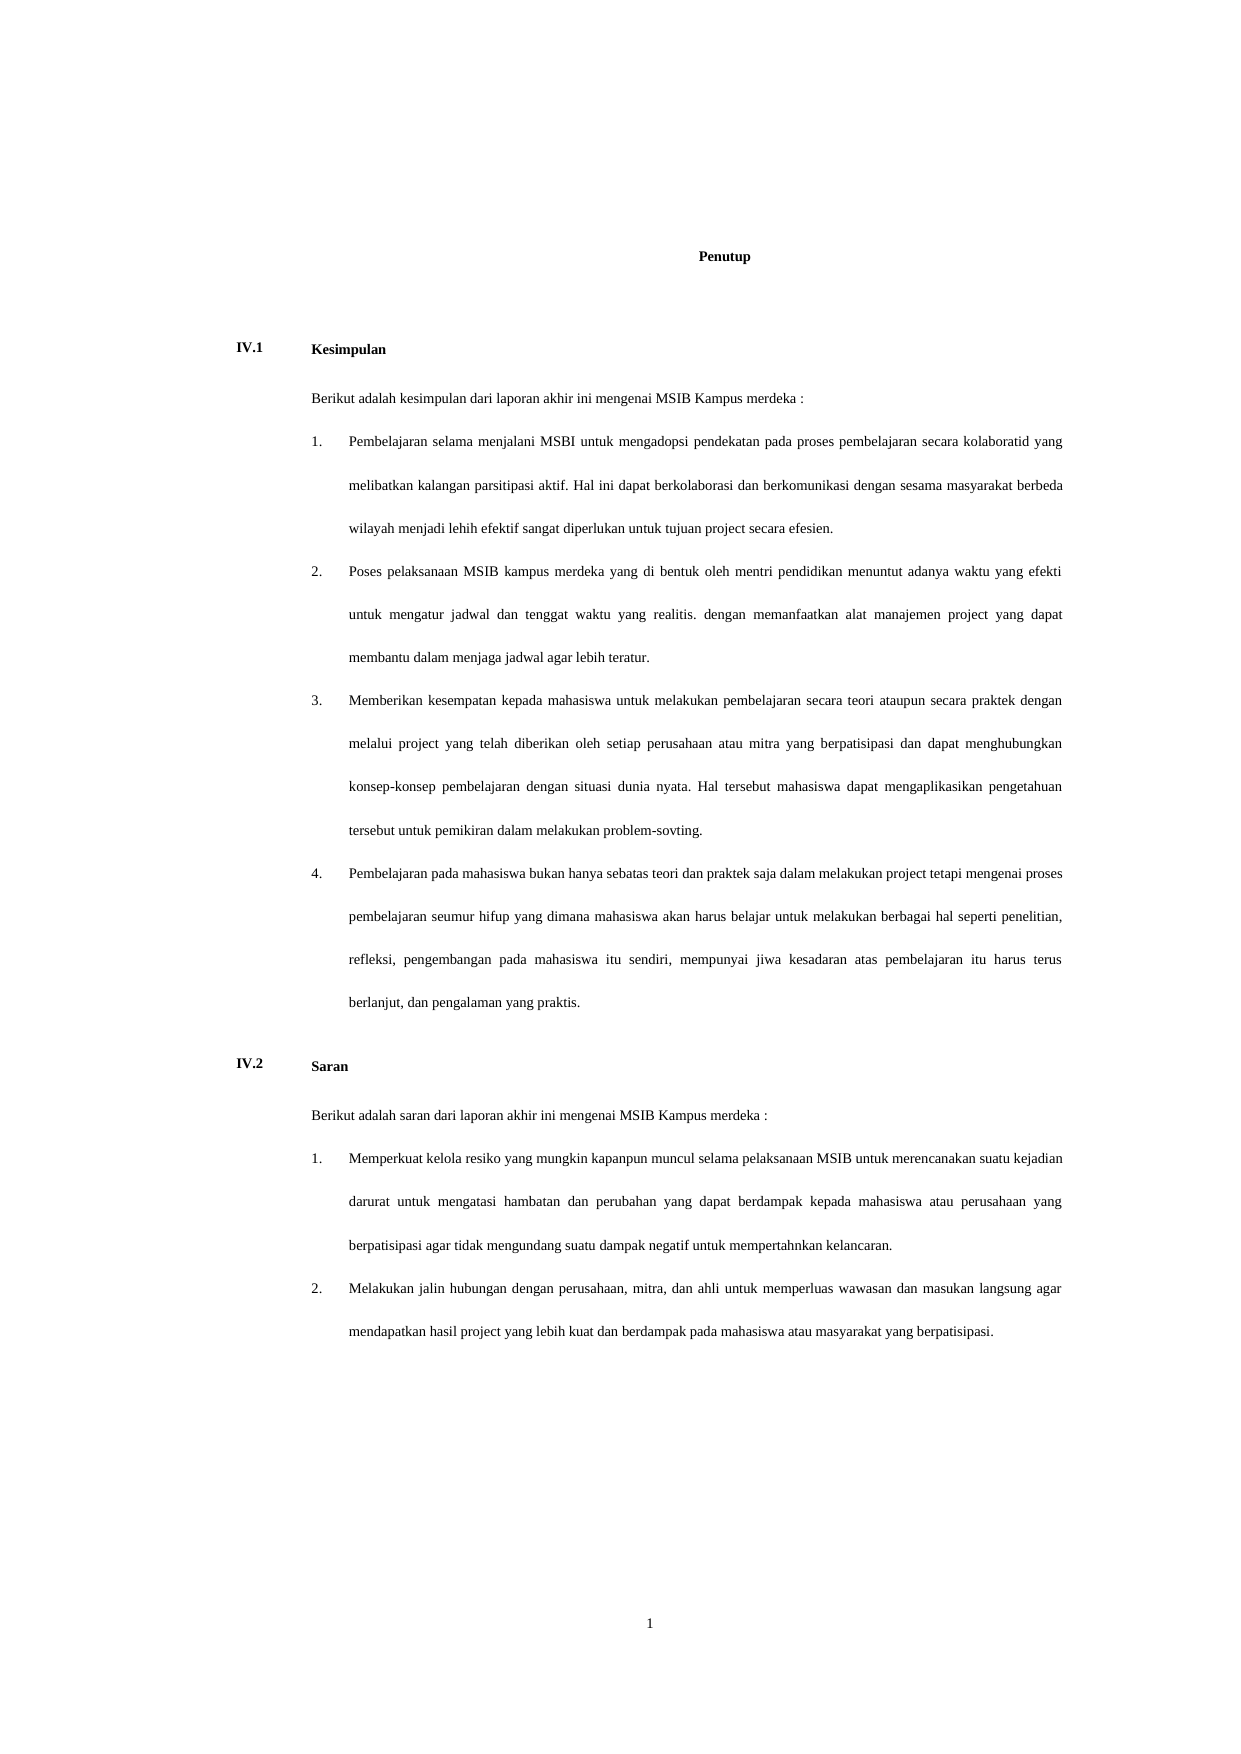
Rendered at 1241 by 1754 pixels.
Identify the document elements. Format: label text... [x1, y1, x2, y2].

text Berikut adalah saran dari laporan akhir ini mengenai MSIB Kampus merdeka : [236, 1095, 1063, 1124]
list Pembelajaran selama menjalani MSBI untuk mengadopsi pendekatan pada proses pembelajaran secara kolaboratid yang melibatkan kalangan parsitipasi aktif. Hal ini dapat berkolaborasi dan berkomunikasi dengan sesama masyarakat berbeda wilayah menjadi lehih efektif sangat diperlukan untuk tujuan project secara efesien. [311, 421, 1063, 536]
subtitle Saran [236, 1046, 1063, 1074]
list Poses pelaksanaan MSIB kampus merdeka yang di bentuk oleh mentri pendidikan menuntut adanya waktu yang efekti untuk mengatur jadwal dan tenggat waktu yang realitis. dengan memanfaatkan alat manajemen project yang dapat membantu dalam menjaga jadwal agar lebih teratur. [311, 551, 1063, 666]
text Berikut adalah kesimpulan dari laporan akhir ini mengenai MSIB Kampus merdeka : [236, 378, 1063, 407]
list Pembelajaran pada mahasiswa bukan hanya sebatas teori dan praktek saja dalam melakukan project tetapi mengenai proses pembelajaran seumur hifup yang dimana mahasiswa akan harus belajar untuk melakukan berbagai hal seperti penelitian, refleksi, pengembangan pada mahasiswa itu sendiri, mempunyai jiwa kesadaran atas pembelajaran itu harus terus berlanjut, dan pengalaman yang praktis. [311, 852, 1063, 1011]
list Memberikan kesempatan kepada mahasiswa untuk melakukan pembelajaran secara teori ataupun secara praktek dengan melalui project yang telah diberikan oleh setiap perusahaan atau mitra yang berpatisipasi dan dapat menghubungkan konsep-konsep pembelajaran dengan situasi dunia nyata. Hal tersebut mahasiswa dapat mengaplikasikan pengetahuan tersebut untuk pemikiran dalam melakukan problem-sovting. [311, 680, 1063, 838]
list Memperkuat kelola resiko yang mungkin kapanpun muncul selama pelaksanaan MSIB untuk merencanakan suatu kejadian darurat untuk mengatasi hambatan dan perubahan yang dapat berdampak kepada mahasiswa atau perusahaan yang berpatisipasi agar tidak mengundang suatu dampak negatif untuk mempertahnkan kelancaran. [311, 1138, 1063, 1253]
subtitle Kesimpulan [236, 329, 1063, 357]
list Melakukan jalin hubungan dengan perusahaan, mitra, dan ahli untuk memperluas wawasan dan masukan langsung agar mendapatkan hasil project yang lebih kuat dan berdampak pada mahasiswa atau masyarakat yang berpatisipasi. [311, 1267, 1063, 1339]
subtitle Penutup [236, 236, 1063, 265]
